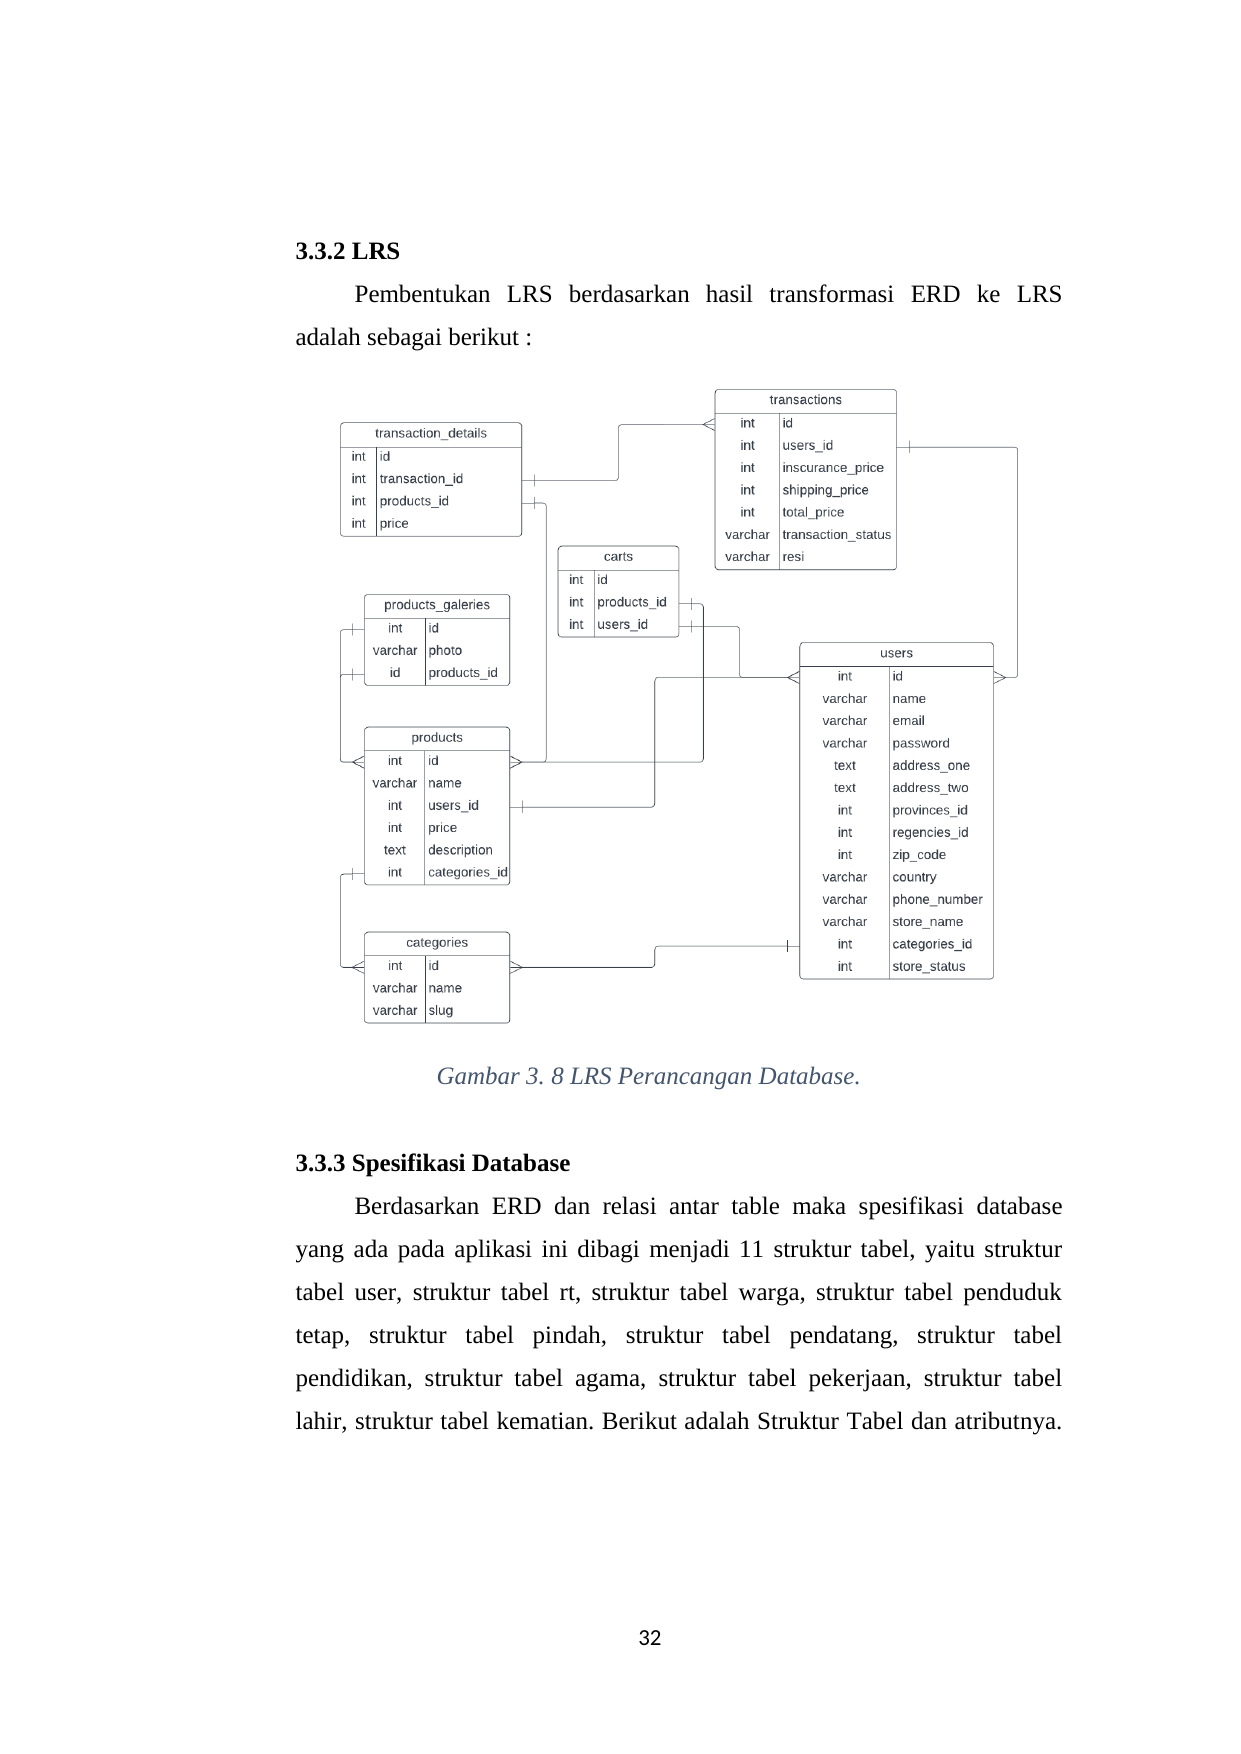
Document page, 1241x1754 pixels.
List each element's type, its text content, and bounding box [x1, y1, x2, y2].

subtitle 3.3.3 Spesifikasi Database [236, 1148, 1063, 1176]
picture [317, 365, 1042, 1047]
text Pembentukan LRS berdasarkan hasil transformasi ERD ke LRS adalah sebagai berikut : [295, 279, 1063, 351]
subtitle 3.3.2 LRS [236, 236, 1063, 265]
text Berdasarkan ERD dan relasi antar table maka spesifikasi database yang ada pada aplikasi ini dibagi menjadi 11 struktur tabel, yaitu struktur tabel user, struktur tabel rt, struktur tabel warga, struktur tabel penduduk tetap, struktur tabel pindah, struktur tabel pendatang, struktur tabel pendidikan, struktur tabel agama, struktur tabel pekerjaan, struktur tabel lahir, struktur tabel kematian. Berikut adalah Struktur Tabel dan atributnya. [295, 1191, 1063, 1478]
